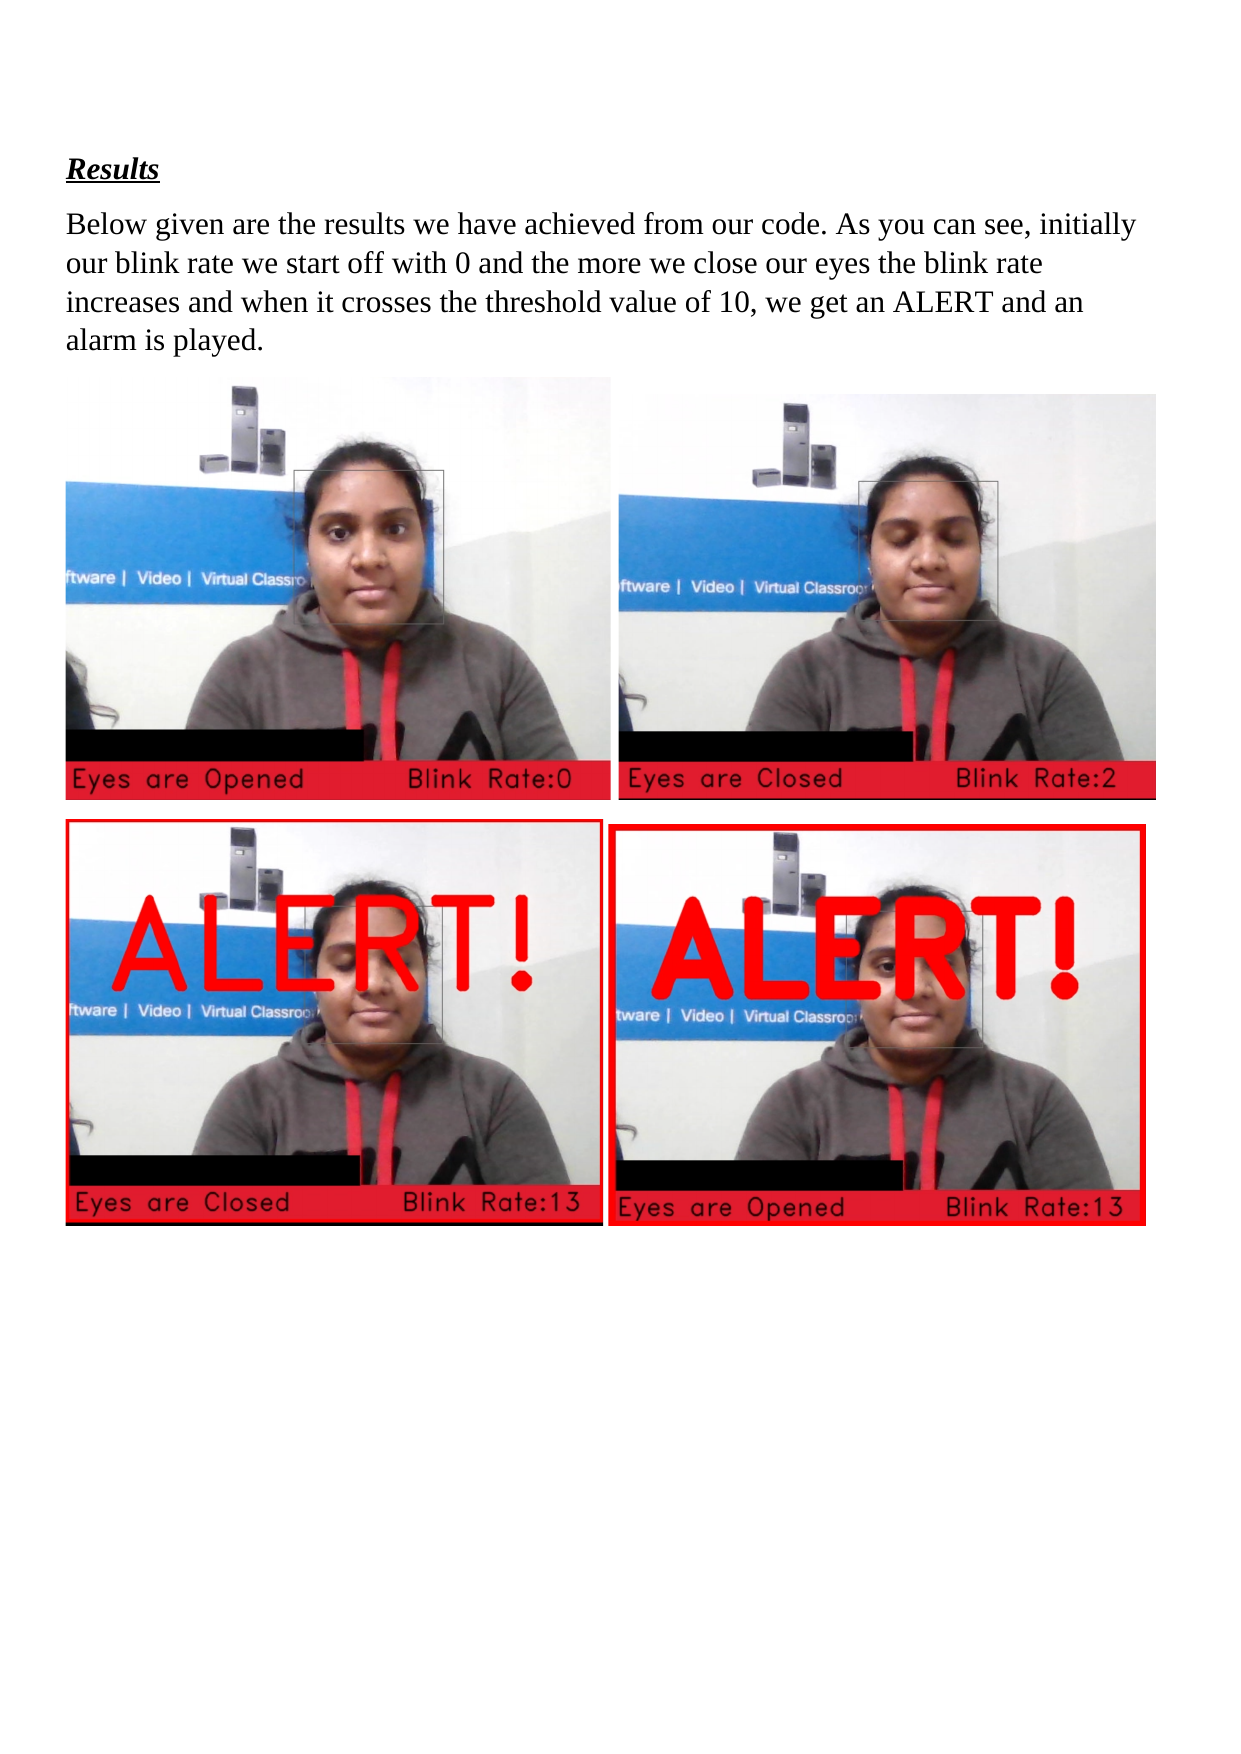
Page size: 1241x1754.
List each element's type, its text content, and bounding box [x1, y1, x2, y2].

picture [65, 819, 604, 1226]
text Results [66, 150, 1162, 186]
picture [608, 824, 1146, 1226]
text Below given are the results we have achieved from our code. As you can see, initially our blink rate we start off with 0 and the more we close our eyes the blink rate increases and when it crosses the threshold value of 10, we get an ALERT and an alarm is played. [66, 205, 1162, 358]
picture [618, 394, 1156, 800]
picture [65, 377, 611, 800]
